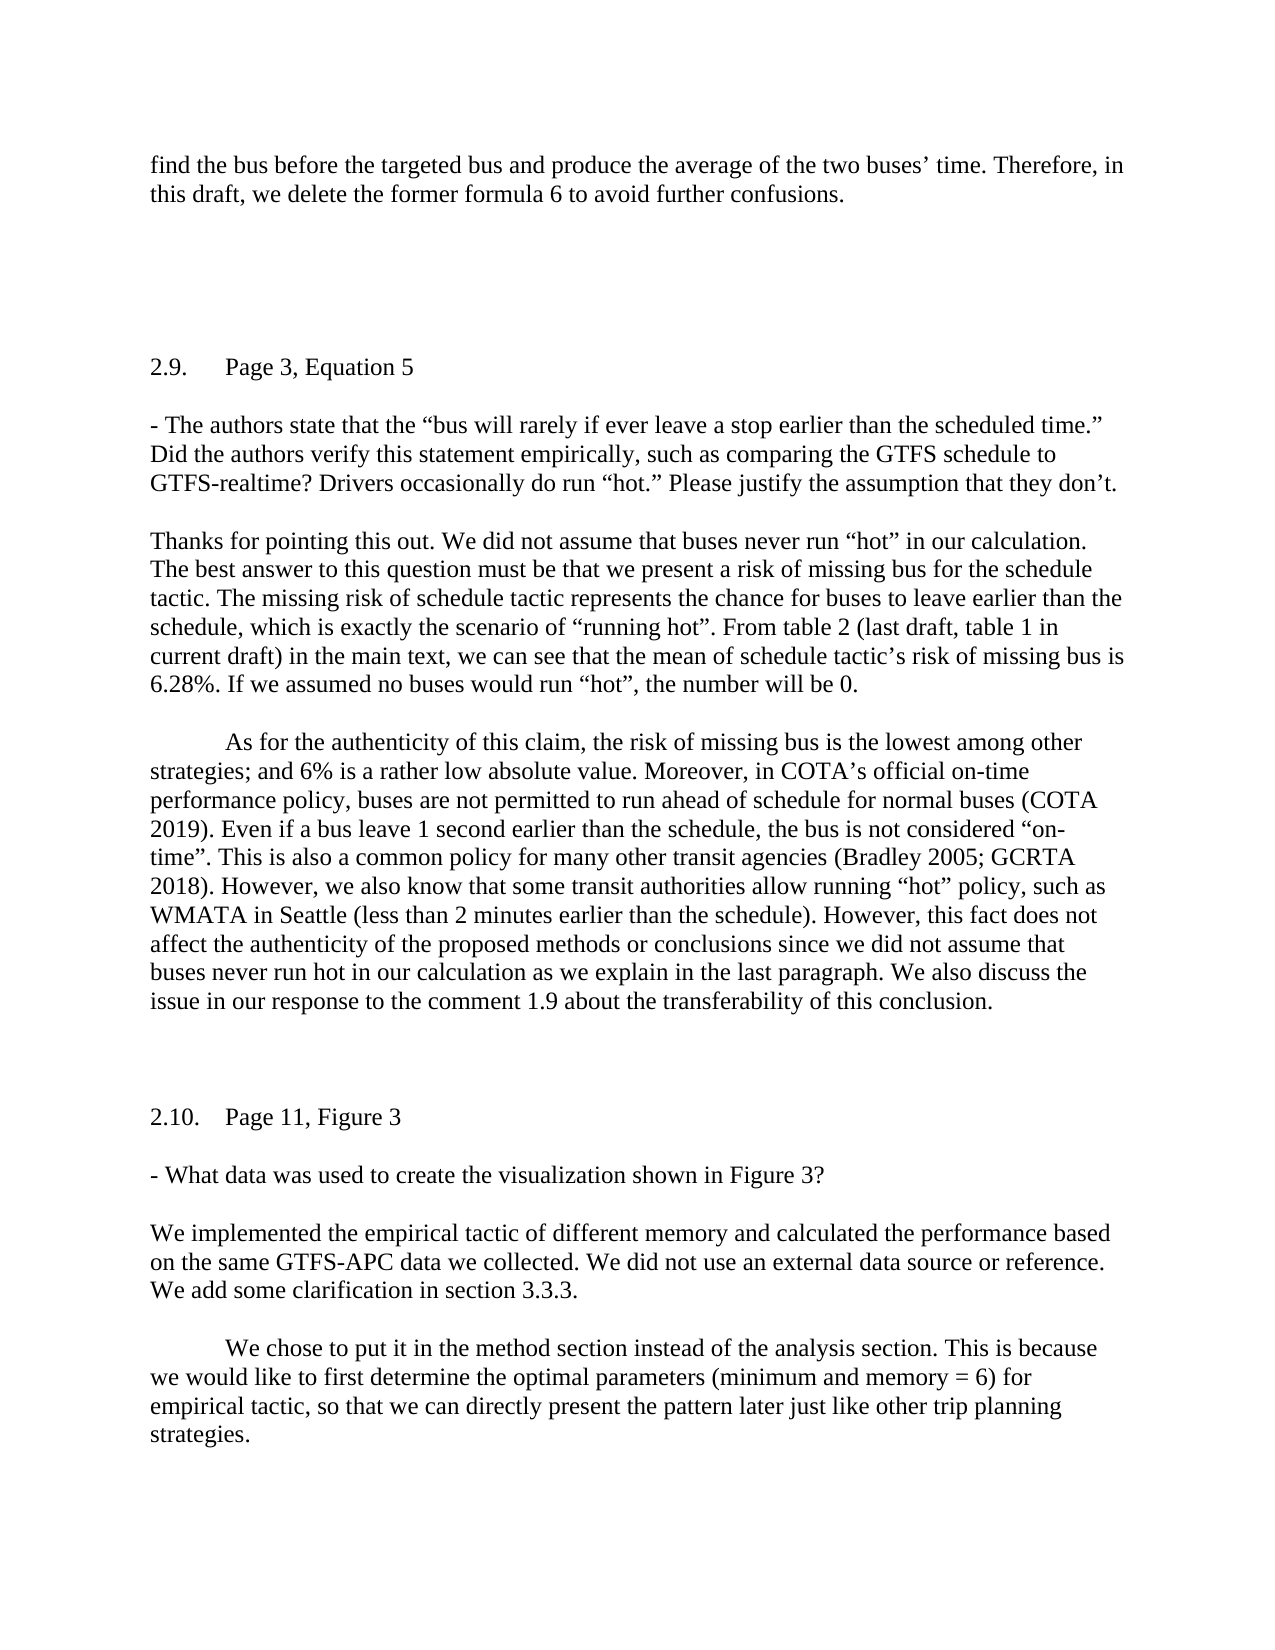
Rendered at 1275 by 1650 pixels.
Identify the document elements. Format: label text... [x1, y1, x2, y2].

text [150, 150, 1125, 207]
list Page 3, Equation 5 [150, 352, 1125, 381]
list Page 11, Figure 3 [150, 1102, 1125, 1131]
text - The authors state that the “bus will rarely if ever leave a stop earlier than the scheduled time.” Did the authors verify this statement empirically, such as comparing the GTFS schedule to GTFS-realtime? Drivers occasionally do run “hot.” Please justify the assumption that they don’t. [150, 410, 1125, 497]
text As for the authenticity of this claim, the risk of missing bus is the lowest among other strategies; and 6% is a rather low absolute value. Moreover, in COTA’s official on-time performance policy, buses are not permitted to run ahead of schedule for normal buses (COTA 2019). Even if a bus leave 1 second earlier than the schedule, the bus is not considered “on-time”. This is also a common policy for many other transit agencies (Bradley 2005; GCRTA 2018). However, we also know that some transit authorities allow running “hot” policy, such as WMATA in Seattle (less than 2 minutes earlier than the schedule). However, this fact does not affect the authenticity of the proposed methods or conclusions since we did not assume that buses never run hot in our calculation as we explain in the last paragraph. We also discuss the issue in our response to the comment 1.9 about the transferability of this conclusion. [150, 727, 1125, 1015]
text - What data was used to create the visualization shown in Figure 3? [150, 1160, 1125, 1189]
text We chose to put it in the method section instead of the analysis section. This is because we would like to first determine the optimal parameters (minimum and memory = 6) for empirical tactic, so that we can directly present the pattern later just like other trip planning strategies. [150, 1333, 1125, 1448]
text Thanks for pointing this out. We did not assume that buses never run “hot” in our calculation. The best answer to this question must be that we present a risk of missing bus for the schedule tactic. The missing risk of schedule tactic represents the chance for buses to leave earlier than the schedule, which is exactly the scenario of “running hot”. From table 2 (last draft, table 1 in current draft) in the main text, we can see that the mean of schedule tactic’s risk of missing bus is 6.28%. If we assumed no buses would run “hot”, the number will be 0. [150, 526, 1125, 698]
text We implemented the empirical tactic of different memory and calculated the performance based on the same GTFS-APC data we collected. We did not use an external data source or reference. We add some clarification in section 3.3.3. [150, 1218, 1125, 1304]
